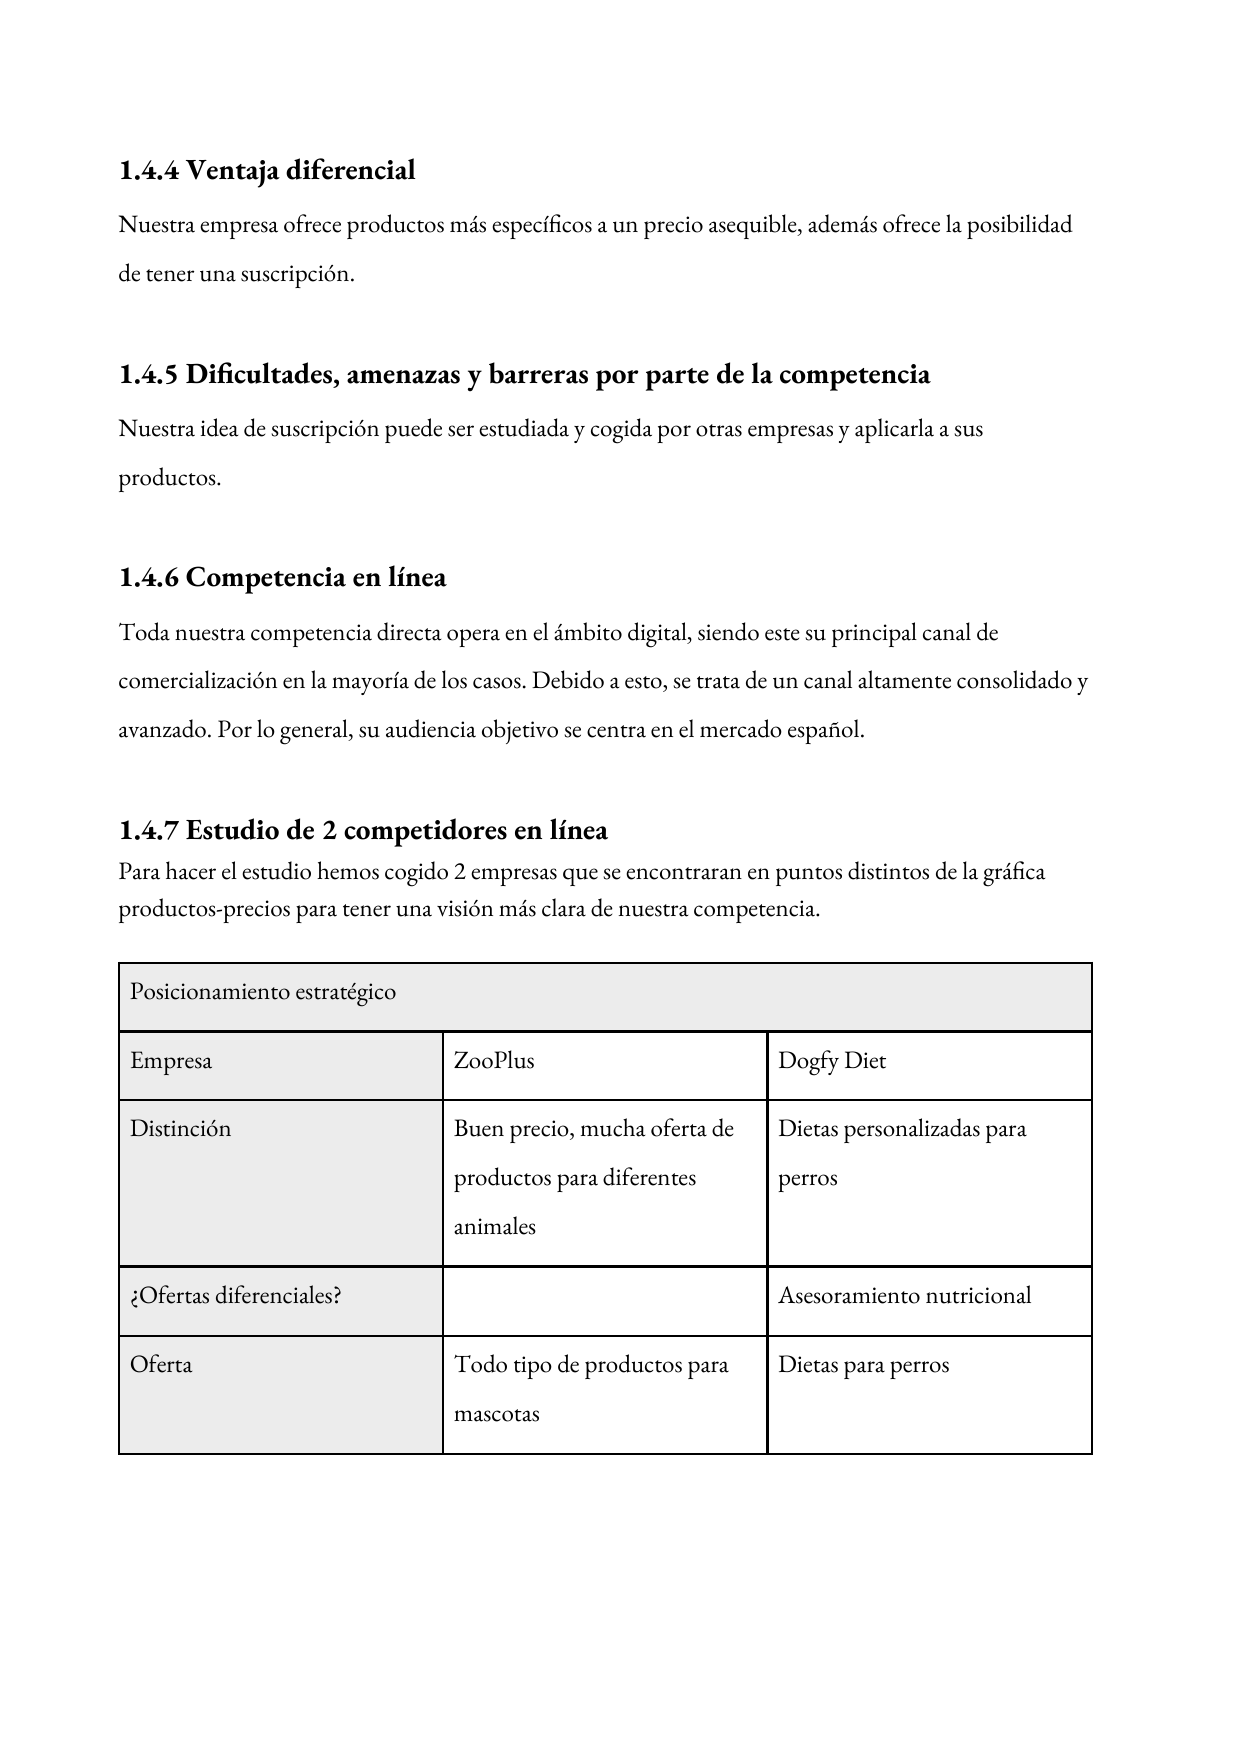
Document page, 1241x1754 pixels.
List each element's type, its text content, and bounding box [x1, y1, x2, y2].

text Para hacer el estudio hemos cogido 2 empresas que se encontraran en puntos distintos de la gráfica productos-precios para tener una visión más clara de nuestra competencia. [118, 854, 1090, 924]
text 1.4.4 Ventaja diferencial [118, 150, 1090, 188]
table_cell Todo tipo de productos para mascotas [444, 1337, 766, 1453]
table_cell Dietas para perros [769, 1337, 1091, 1453]
table_cell ZooPlus [444, 1033, 766, 1099]
text Nuestra empresa ofrece productos más específicos a un precio asequible, además ofrece la posibilidad de tener una suscripción. [118, 207, 1090, 289]
text Nuestra idea de suscripción puede ser estudiada y cogida por otras empresas y aplicarla a sus productos. [118, 411, 1090, 492]
table_cell Dogfy Diet [769, 1033, 1091, 1099]
text Toda nuestra competencia directa opera en el ámbito digital, siendo este su principal canal de comercialización en la mayoría de los casos. Debido a esto, se trata de un canal altamente consolidado y avanzado. Por lo general, su audiencia objetivo se centra en el mercado español. [118, 615, 1090, 745]
table_cell ¿Ofertas diferenciales? [120, 1268, 442, 1335]
table_cell Buen precio, mucha oferta de productos para diferentes animales [444, 1101, 766, 1265]
table_cell [444, 1268, 766, 1335]
table_cell Empresa [120, 1033, 442, 1099]
table_cell Oferta [120, 1337, 442, 1453]
table_cell Dietas personalizadas para perros [769, 1101, 1091, 1265]
table_cell Distinción [120, 1101, 442, 1265]
text 1.4.7 Estudio de 2 competidores en línea [118, 810, 1090, 848]
text 1.4.6 Competencia en línea [118, 557, 1090, 596]
table_header Posicionamiento estratégico [120, 964, 1091, 1030]
table_cell Asesoramiento nutricional [769, 1268, 1091, 1335]
text 1.4.5 Dificultades, amenazas y barreras por parte de la competencia [118, 354, 1090, 392]
